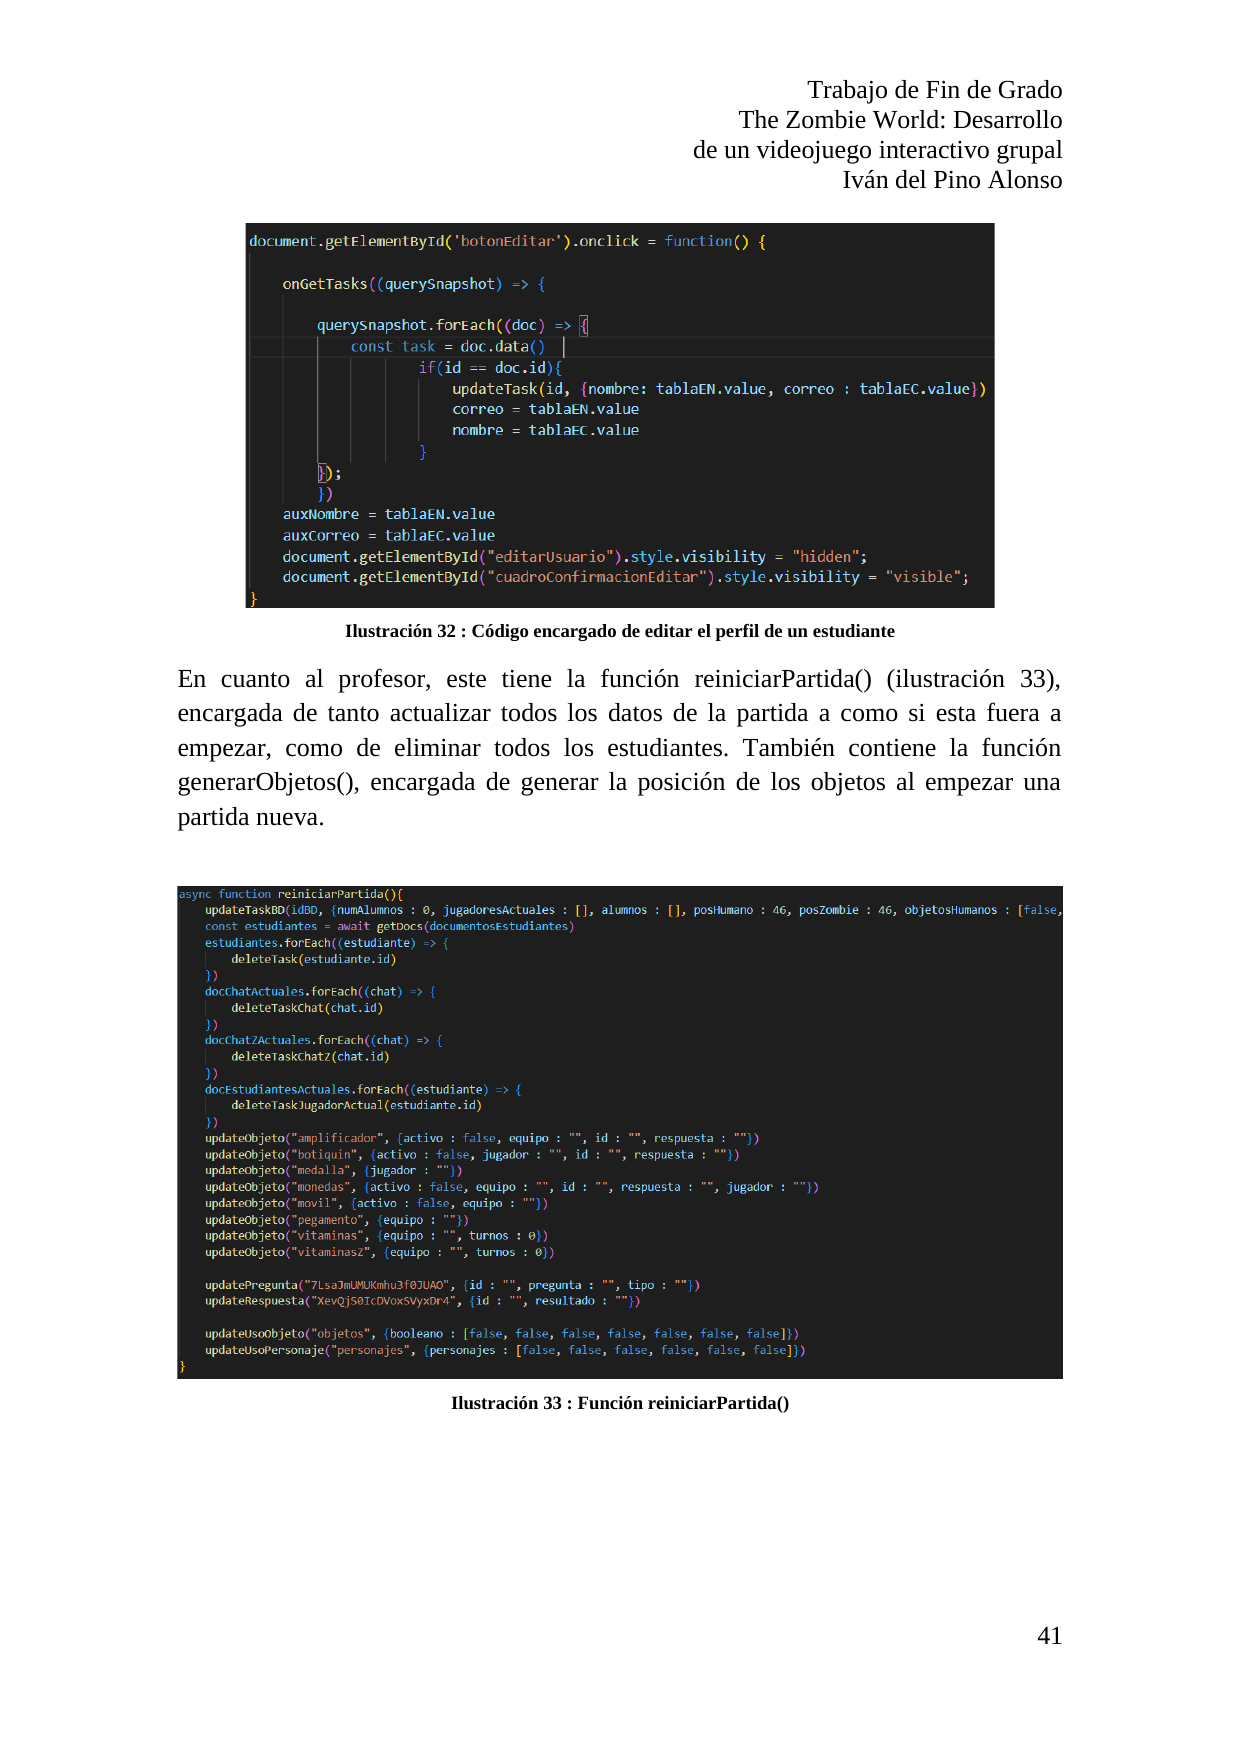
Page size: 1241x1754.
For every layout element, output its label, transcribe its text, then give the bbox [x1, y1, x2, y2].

picture [245, 223, 995, 608]
picture [177, 886, 1063, 1379]
text Ilustración 33 : Función reiniciarPartida() [177, 1392, 1063, 1413]
text En cuanto al profesor, este tiene la función reiniciarPartida() (ilustración 33), encargada de tanto actualizar todos los datos de la partida a como si esta fuera a empezar, como de eliminar todos los estudiantes. También contiene la función generarObjetos(), encargada de generar la posición de los objetos al empezar una partida nueva. [177, 663, 1063, 831]
text Ilustración 32 : Código encargado de editar el perfil de un estudiante [177, 620, 1063, 642]
